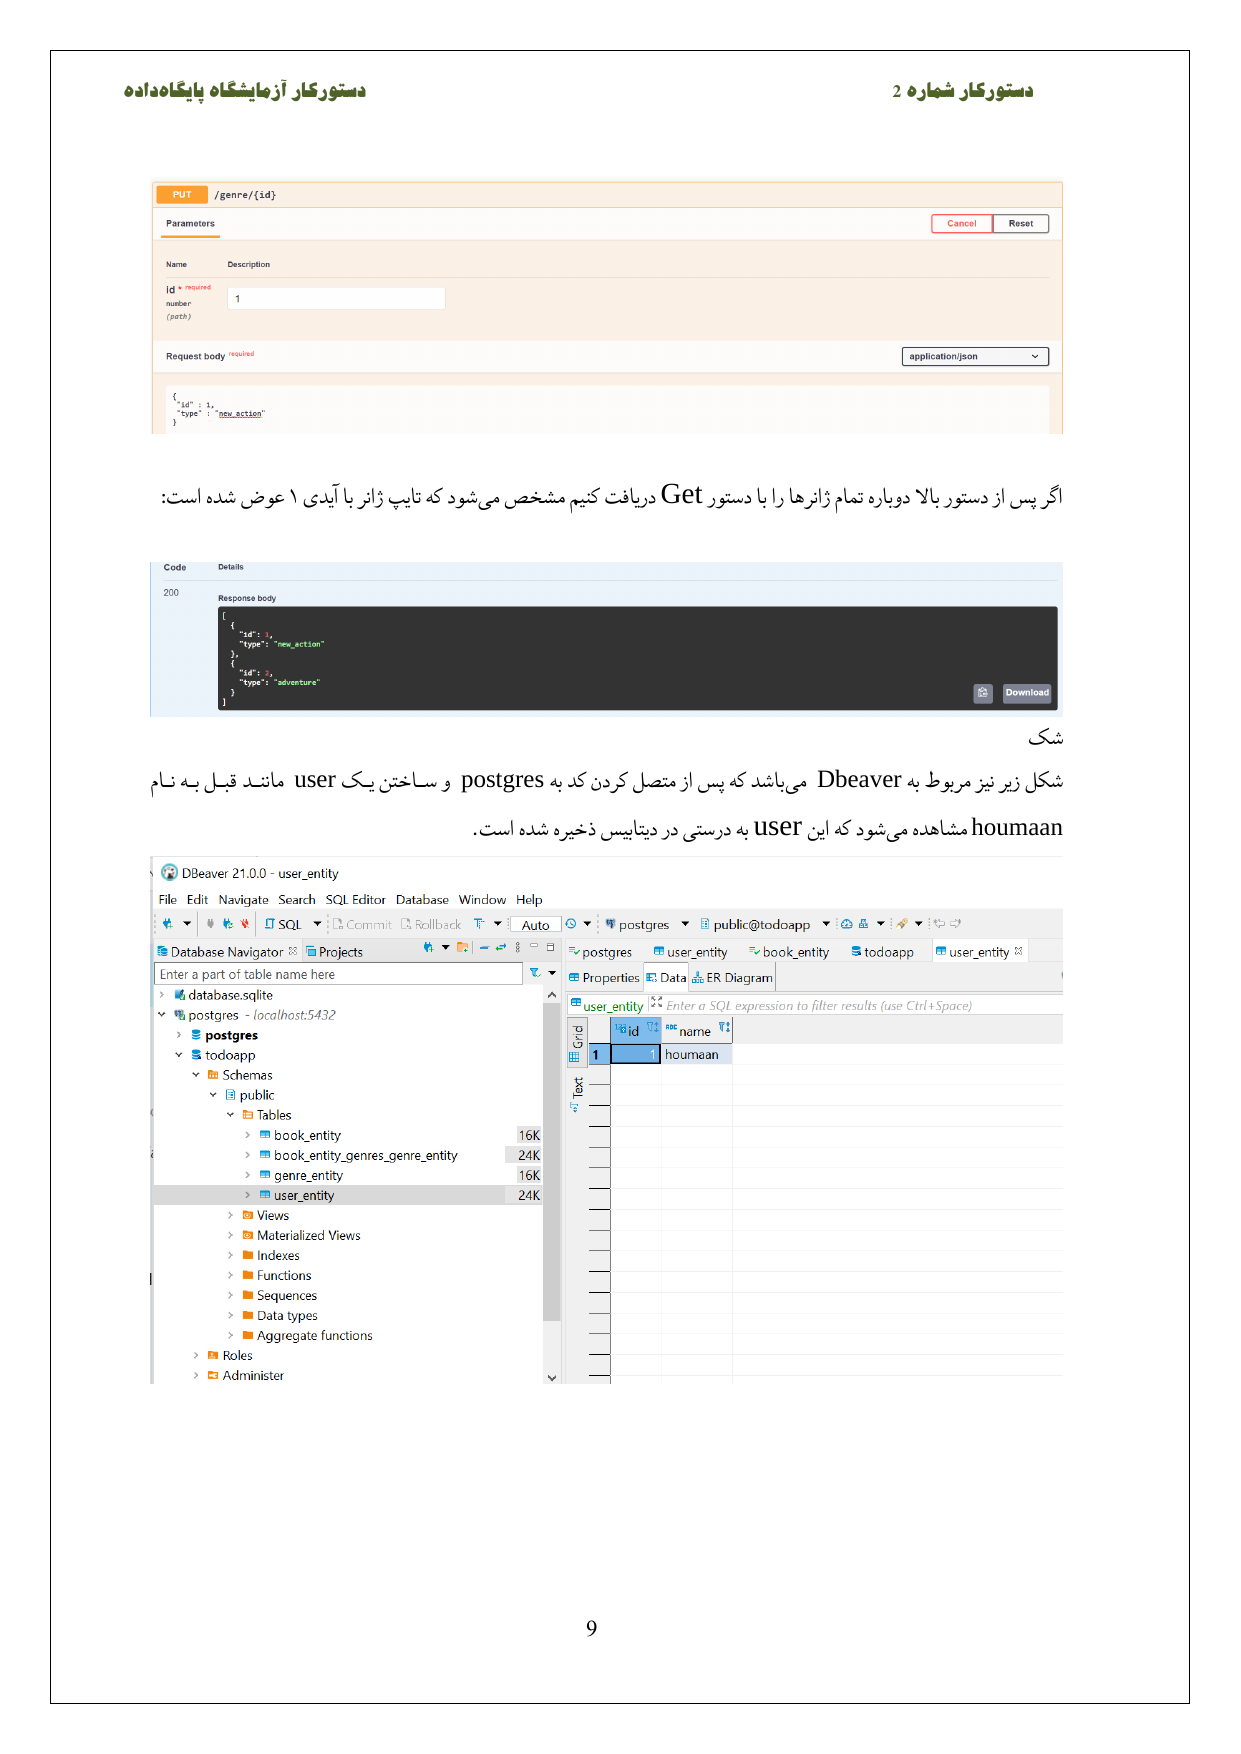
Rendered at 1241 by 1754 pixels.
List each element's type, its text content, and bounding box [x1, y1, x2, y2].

list شکل زیر نیز مربوط به Dbeaver می‌باشد که پس از متصل کردن کد به postgres و ساختن یک user مانند قبل به نام houmaan مشاهده می‌شود که این user به درستی در دیتابیس ذخیره شده است. [150, 764, 1063, 850]
picture [150, 177, 1063, 434]
picture [150, 562, 1063, 717]
list شک [150, 721, 1063, 759]
picture [150, 856, 1063, 1384]
list اگر پس از دستور بالا دوباره تمام ژانر‌ها را با دستور Get دریافت کنیم مشخص می‌شود که تایپ ژانر با آیدی ۱ عوض شده است: [150, 476, 1063, 518]
